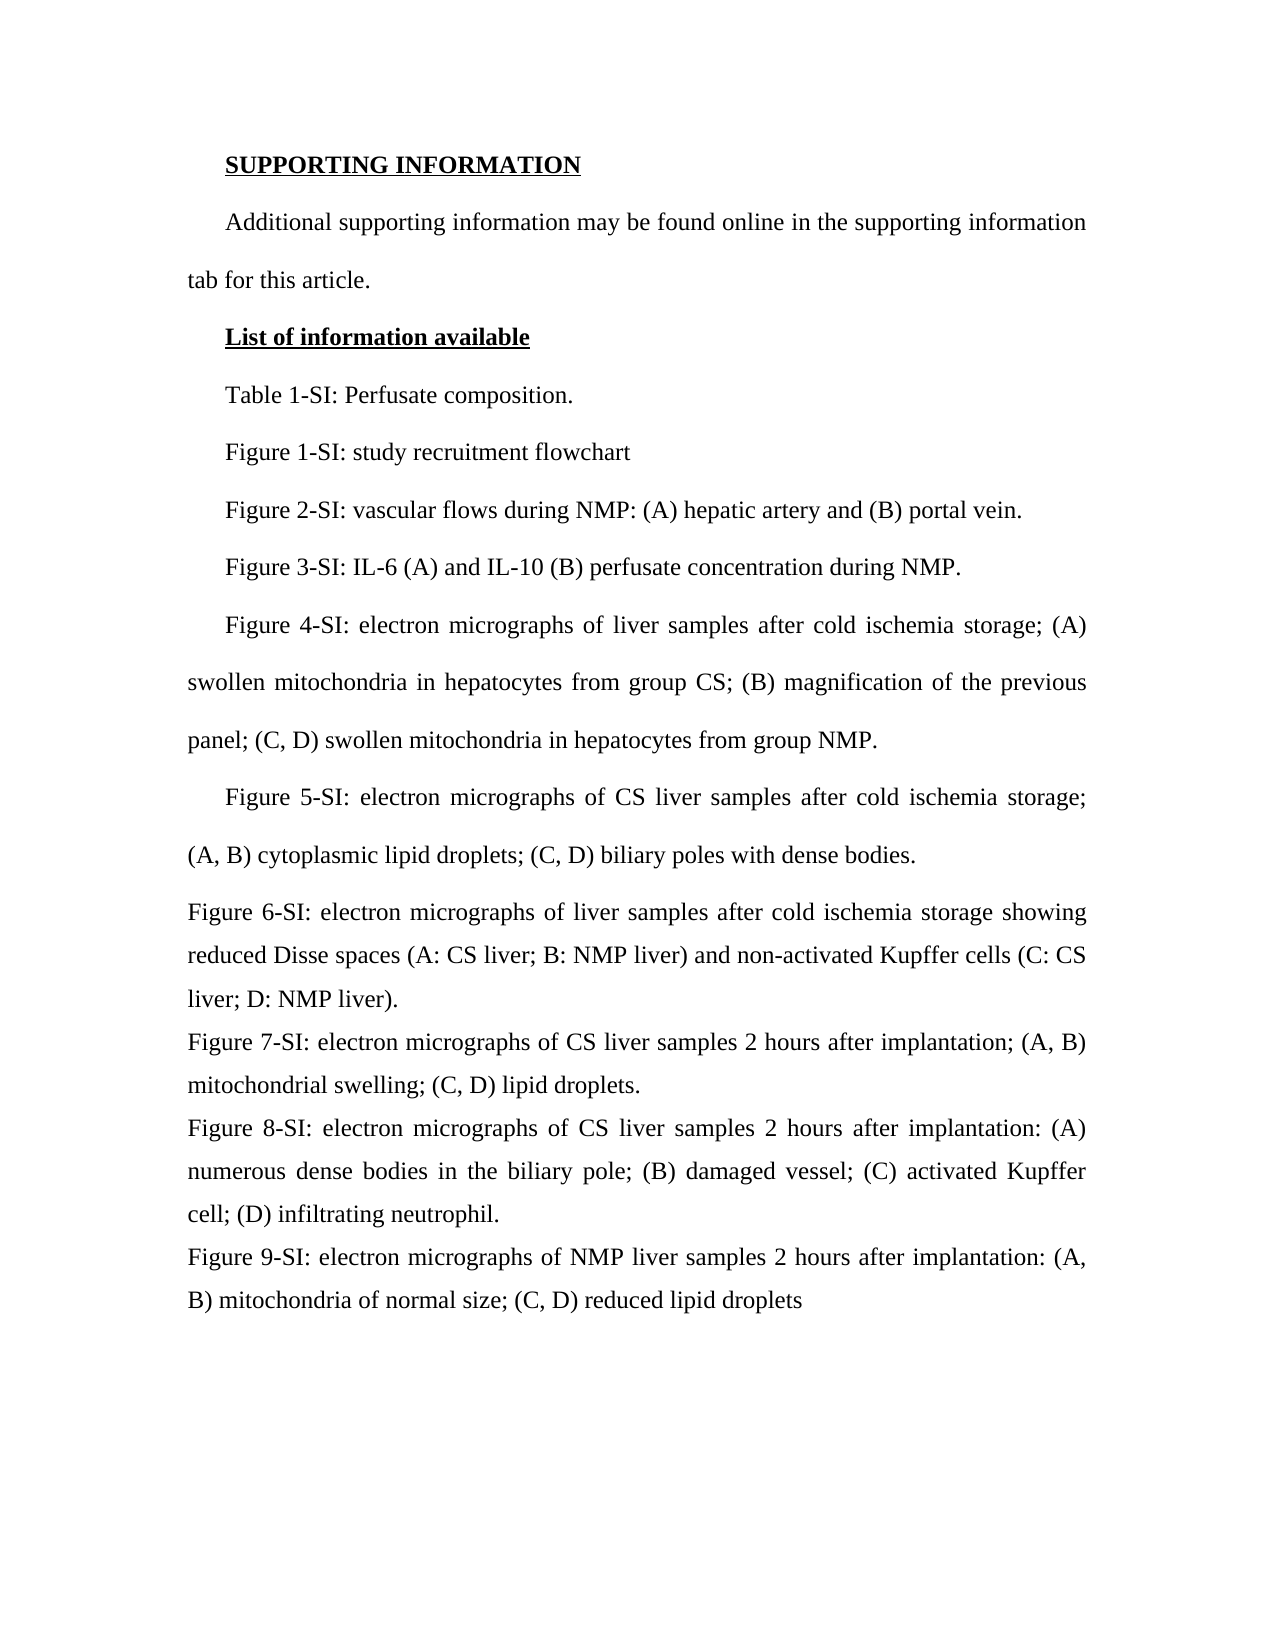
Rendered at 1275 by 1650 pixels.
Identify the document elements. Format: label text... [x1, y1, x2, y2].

text List of information available [187, 322, 1087, 351]
text Figure 6-SI: electron micrographs of liver samples after cold ischemia storage showing reduced Disse spaces (A: CS liver; B: NMP liver) and non-activated Kupffer cells (C: CS liver; D: NMP liver). [187, 897, 1087, 1012]
text Figure 2-SI: vascular flows during NMP: (A) hepatic artery and (B) portal vein. [187, 495, 1087, 524]
text Figure 7-SI: electron micrographs of CS liver samples 2 hours after implantation; (A, B) mitochondrial swelling; (C, D) lipid droplets. [187, 1027, 1087, 1099]
text Figure 3-SI: IL-6 (A) and IL-10 (B) perfusate concentration during NMP. [187, 552, 1087, 581]
text Table 1-SI: Perfusate composition. [187, 380, 1087, 409]
text Figure 4-SI: electron micrographs of liver samples after cold ischemia storage; (A) swollen mitochondria in hepatocytes from group CS; (B) magnification of the previous panel; (C, D) swollen mitochondria in hepatocytes from group NMP. [187, 610, 1087, 754]
text Figure 9-SI: electron micrographs of NMP liver samples 2 hours after implantation: (A, B) mitochondria of normal size; (C, D) reduced lipid droplets [187, 1242, 1087, 1314]
text Figure 5-SI: electron micrographs of CS liver samples after cold ischemia storage; (A, B) cytoplasmic lipid droplets; (C, D) biliary poles with dense bodies. [187, 782, 1087, 869]
text Additional supporting information may be found online in the supporting information tab for this article. [187, 207, 1087, 294]
text Figure 8-SI: electron micrographs of CS liver samples 2 hours after implantation: (A) numerous dense bodies in the biliary pole; (B) damaged vessel; (C) activated Kupffer cell; (D) infiltrating neutrophil. [187, 1113, 1087, 1228]
text SUPPORTING INFORMATION [187, 150, 1087, 179]
text Figure 1-SI: study recruitment flowchart [187, 437, 1087, 466]
